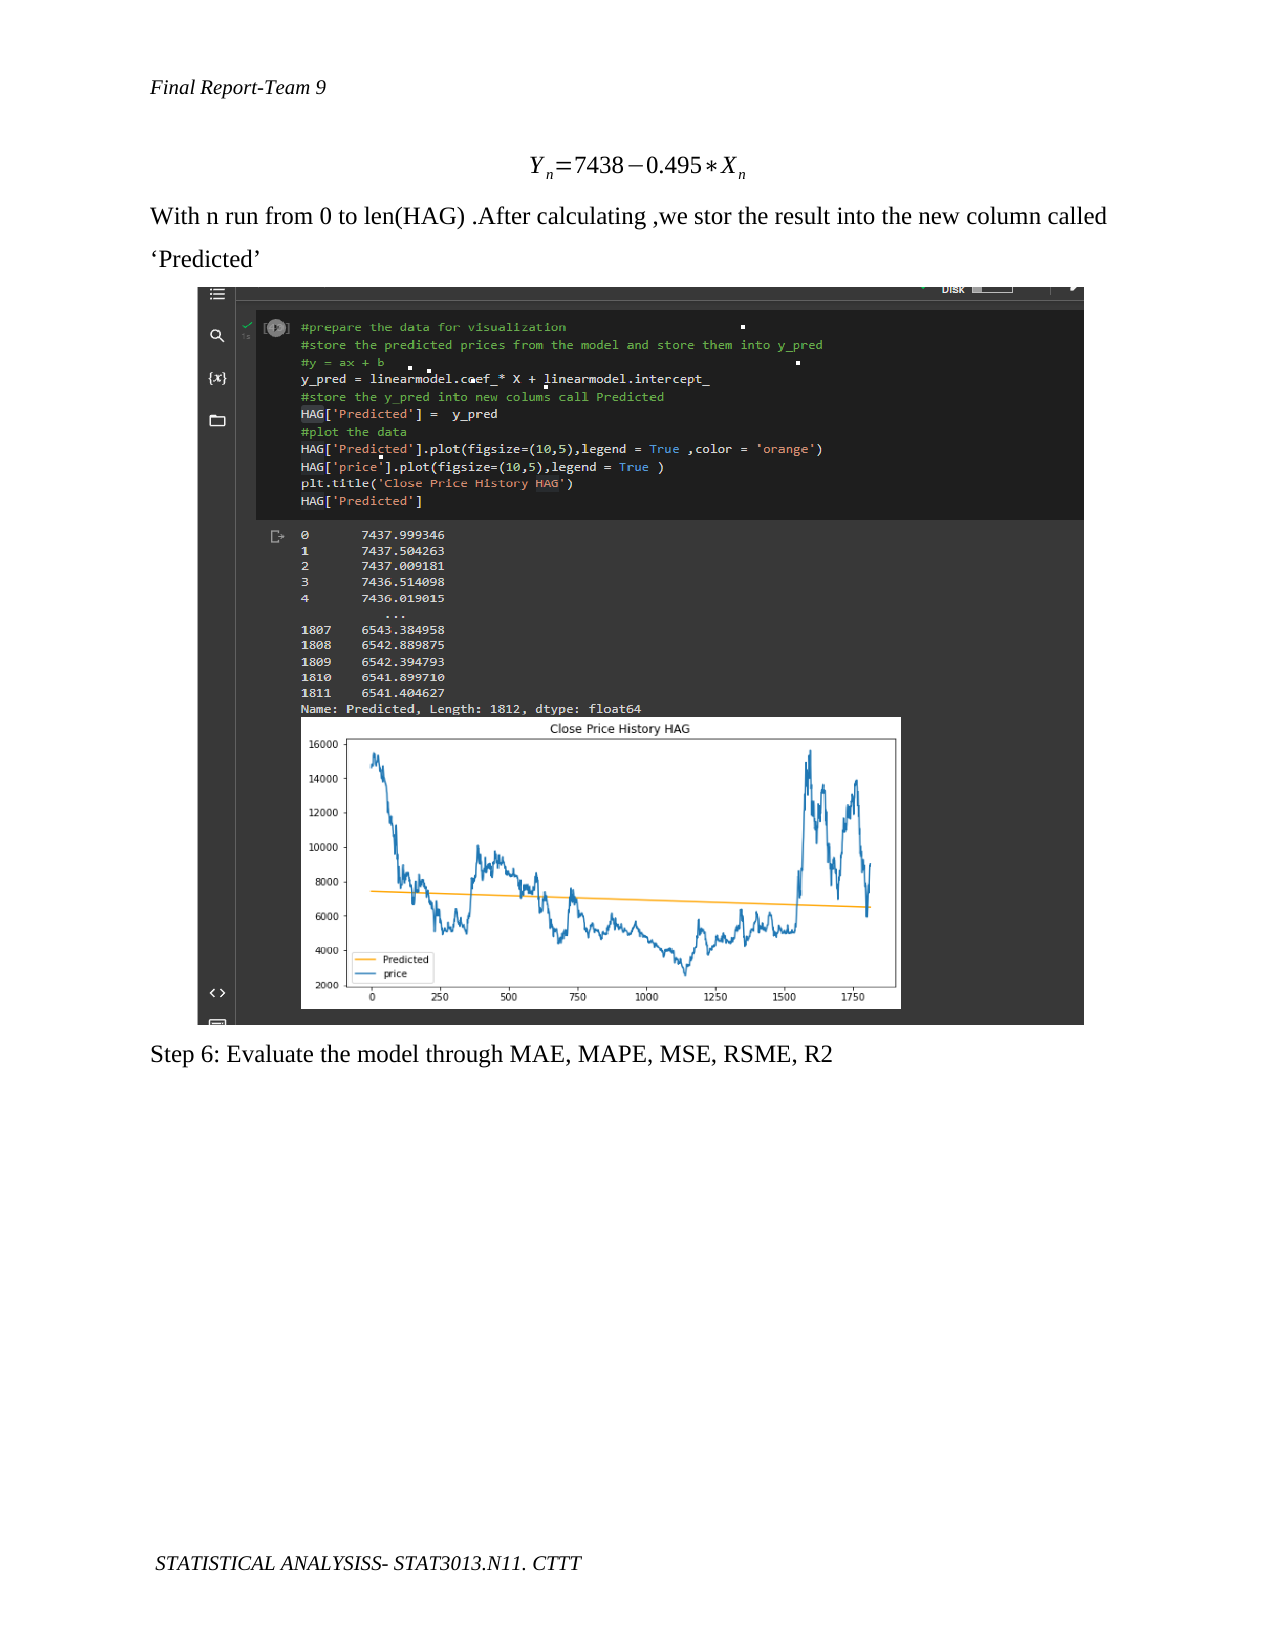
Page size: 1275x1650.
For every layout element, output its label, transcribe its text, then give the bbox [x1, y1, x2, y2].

text With n run from 0 to len(HAG) .After calculating ,we stor the result into the new column called ‘Predicted’ [150, 201, 1125, 273]
picture [197, 287, 1084, 1025]
text Step 6: Evaluate the model through MAE, MAPE, MSE, RSME, R2 [150, 1039, 1125, 1068]
